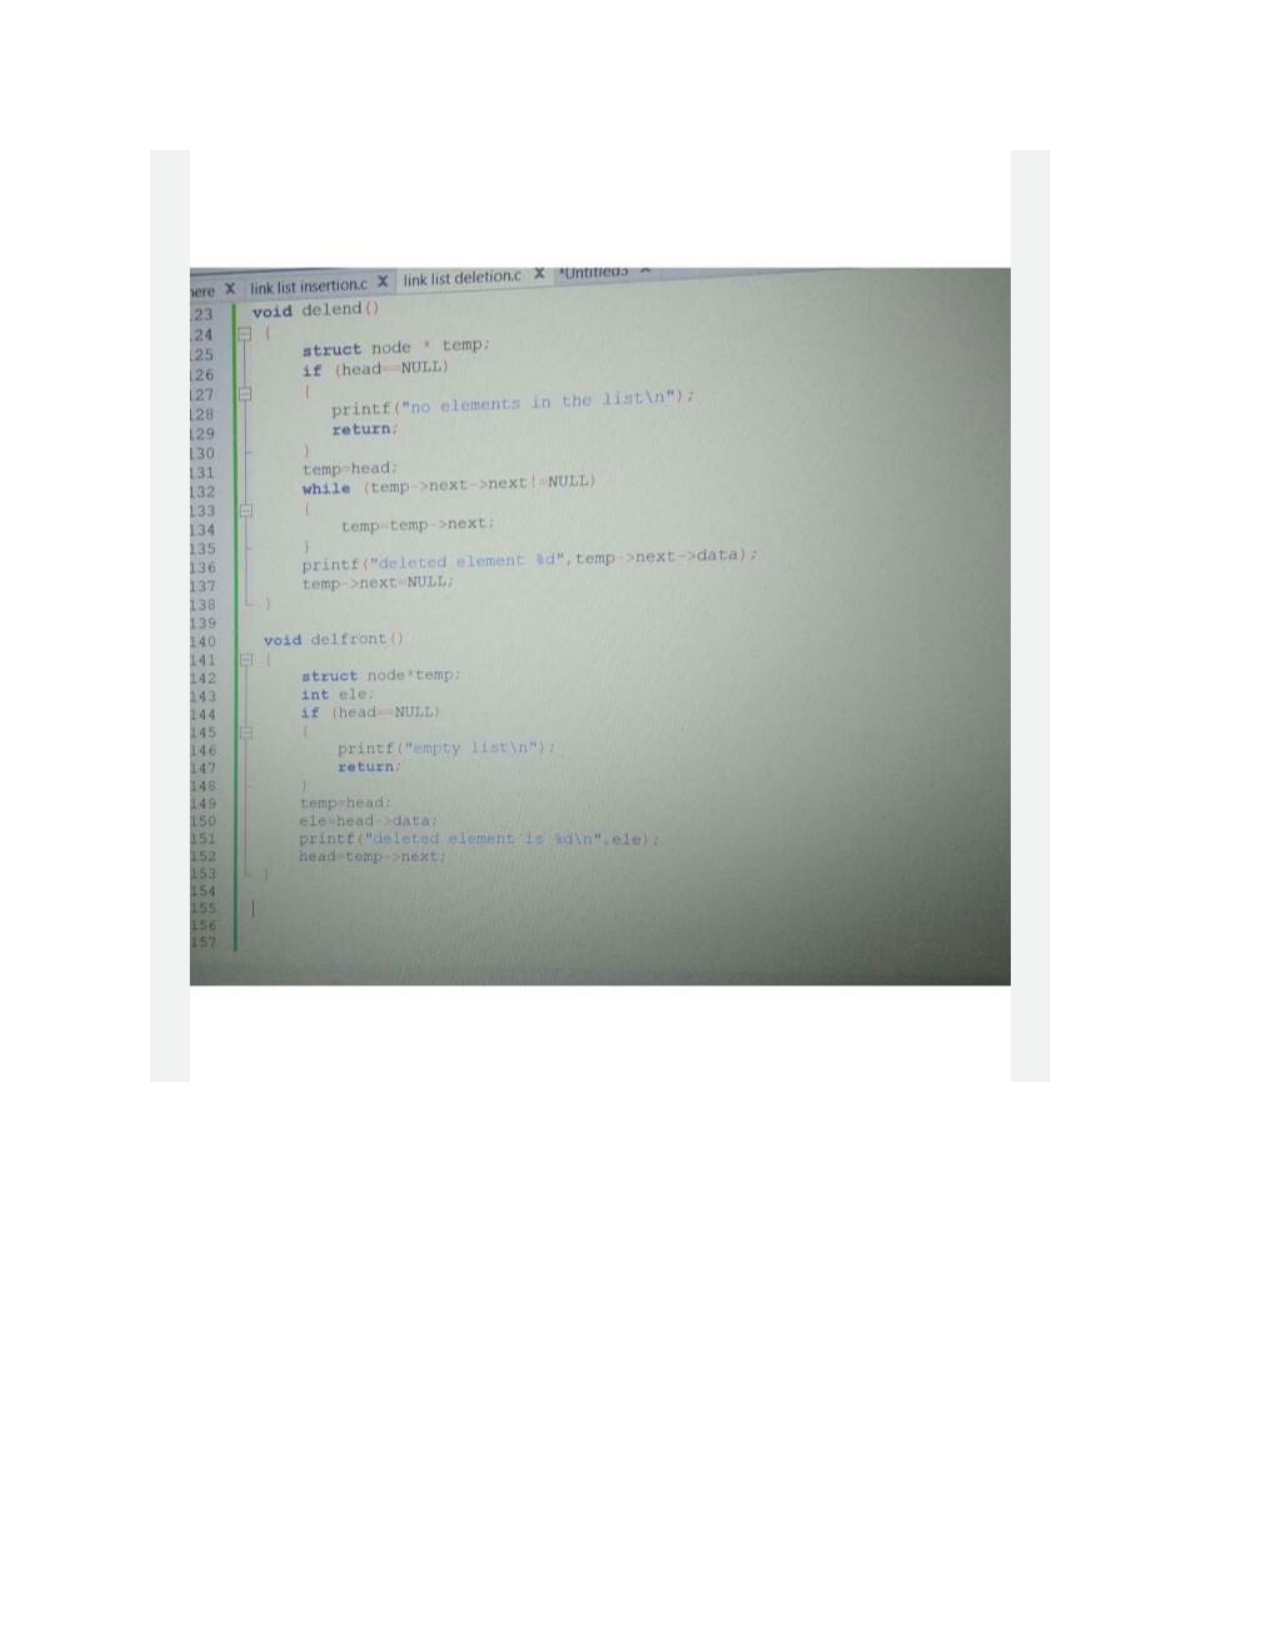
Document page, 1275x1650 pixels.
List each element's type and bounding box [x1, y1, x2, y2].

picture [150, 150, 1050, 1082]
